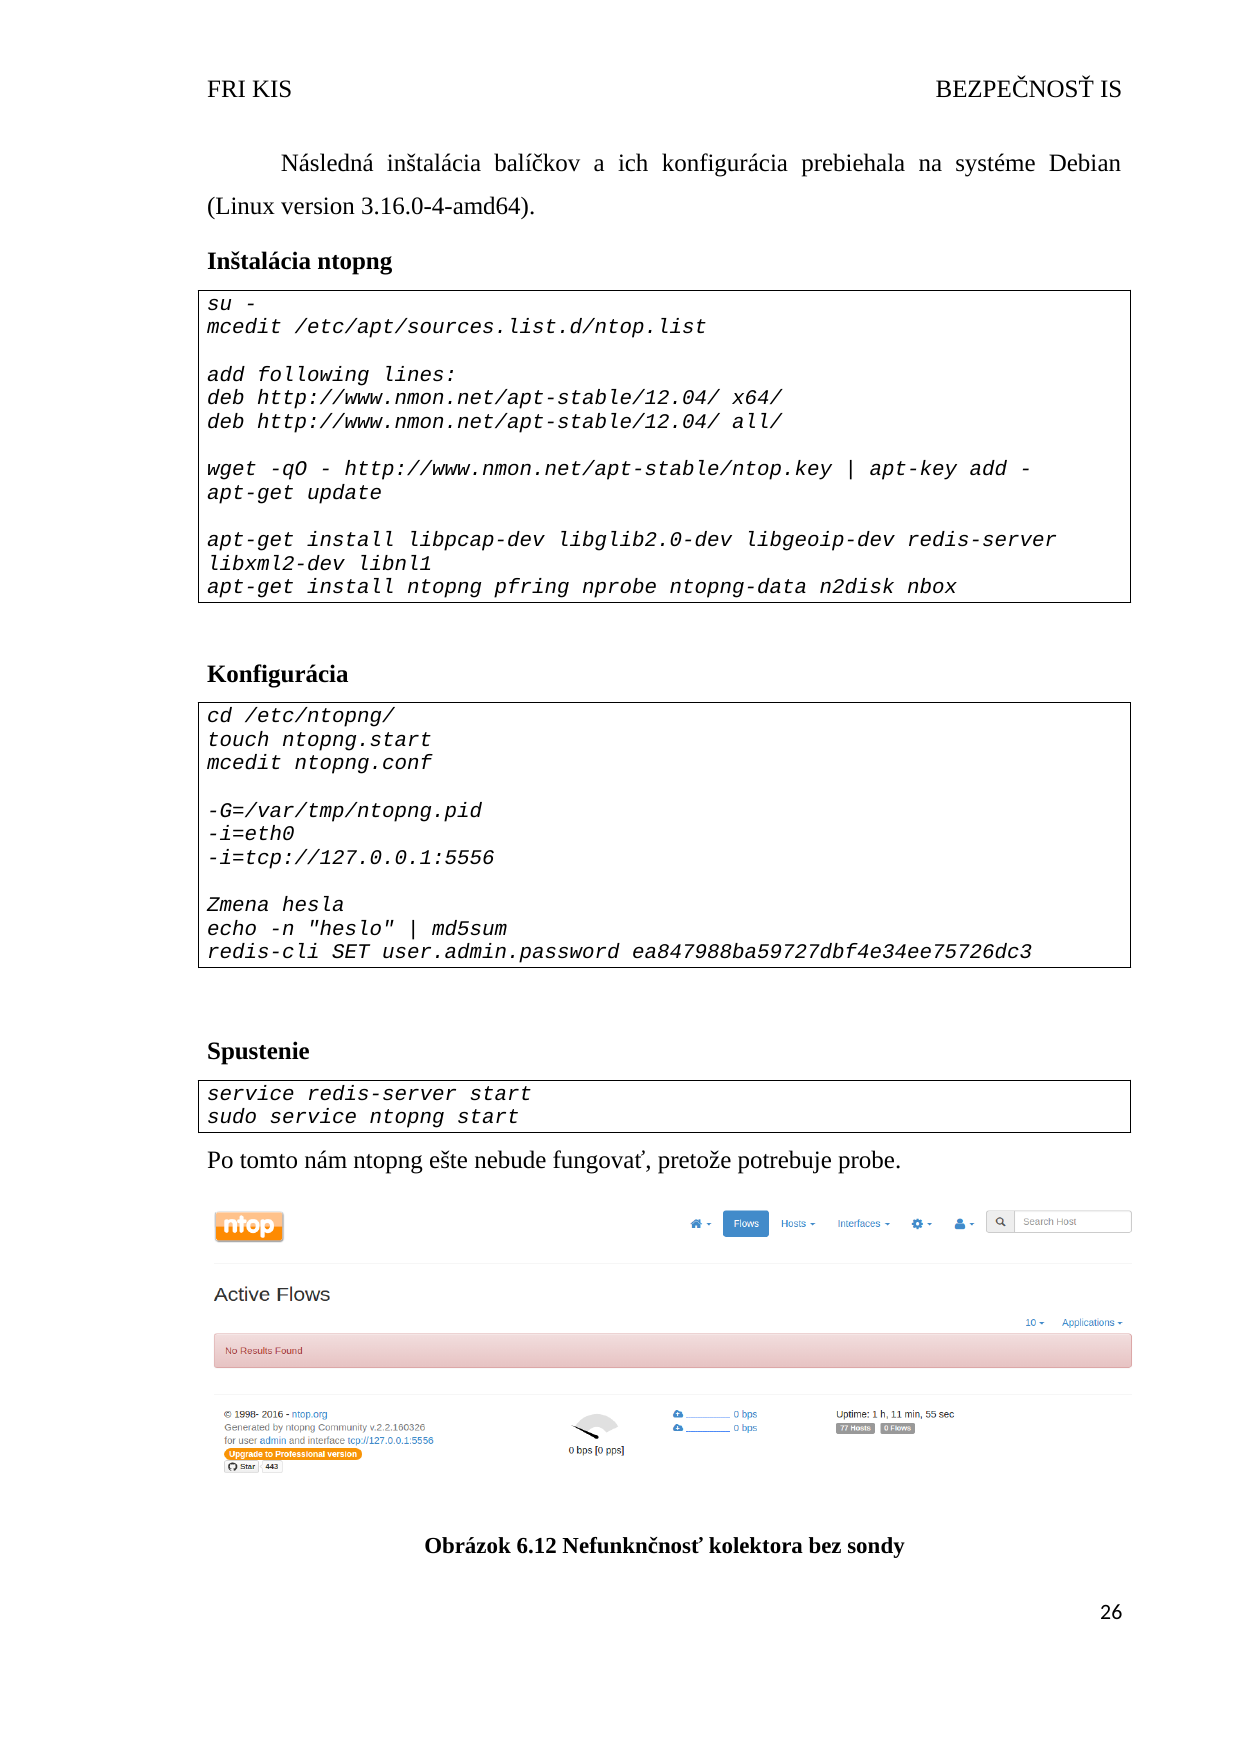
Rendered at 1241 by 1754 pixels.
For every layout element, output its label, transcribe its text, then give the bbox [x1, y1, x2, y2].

subtitle Spustenie [207, 1036, 1122, 1065]
text -i=eth0 [207, 823, 1122, 847]
text apt-get install libpcap-dev libglib2.0-dev libgeoip-dev redis-server libxml2-dev libnl1 [207, 529, 1122, 573]
text Po tomto nám ntopng ešte nebude fungovať, pretože potrebuje probe. [207, 1146, 1122, 1174]
text cd /etc/ntopng/ [199, 703, 1130, 729]
text Následná inštalácia balíčkov a ich konfigurácia prebiehala na systéme Debian (Linux version 3.16.0-4-amd64). [207, 148, 1122, 219]
picture [206, 1201, 1140, 1520]
text add following lines: [207, 364, 1122, 387]
text echo -n "heslo" | md5sum [207, 918, 1122, 938]
text mcedit /etc/apt/sources.list.d/ntop.list [207, 316, 1122, 340]
text touch ntopng.start [207, 729, 1122, 752]
text sudo service ntopng start [199, 1103, 1130, 1132]
text apt-get install ntopng pfring nprobe ntopng-data n2disk nbox [199, 573, 1130, 602]
subtitle Konfigurácia [207, 659, 1122, 688]
text -G=/var/tmp/ntopng.pid [207, 800, 1122, 823]
text wget -qO - http://www.nmon.net/apt-stable/ntop.key | apt-key add - [207, 458, 1122, 482]
text -i=tcp://127.0.0.1:5556 [207, 847, 1122, 871]
text deb http://www.nmon.net/apt-stable/12.04/ x64/ [207, 387, 1122, 411]
subtitle Inštalácia ntopng [207, 246, 1122, 275]
text su - [199, 291, 1130, 316]
text redis-cli SET user.admin.password ea847988ba59727dbf4e34ee75726dc3 [199, 938, 1130, 967]
text service redis-server start [199, 1081, 1130, 1103]
text mcedit ntopng.conf [207, 752, 1122, 776]
text apt-get update [207, 482, 1122, 506]
text Zmena hesla [207, 894, 1122, 918]
text deb http://www.nmon.net/apt-stable/12.04/ all/ [207, 411, 1122, 434]
